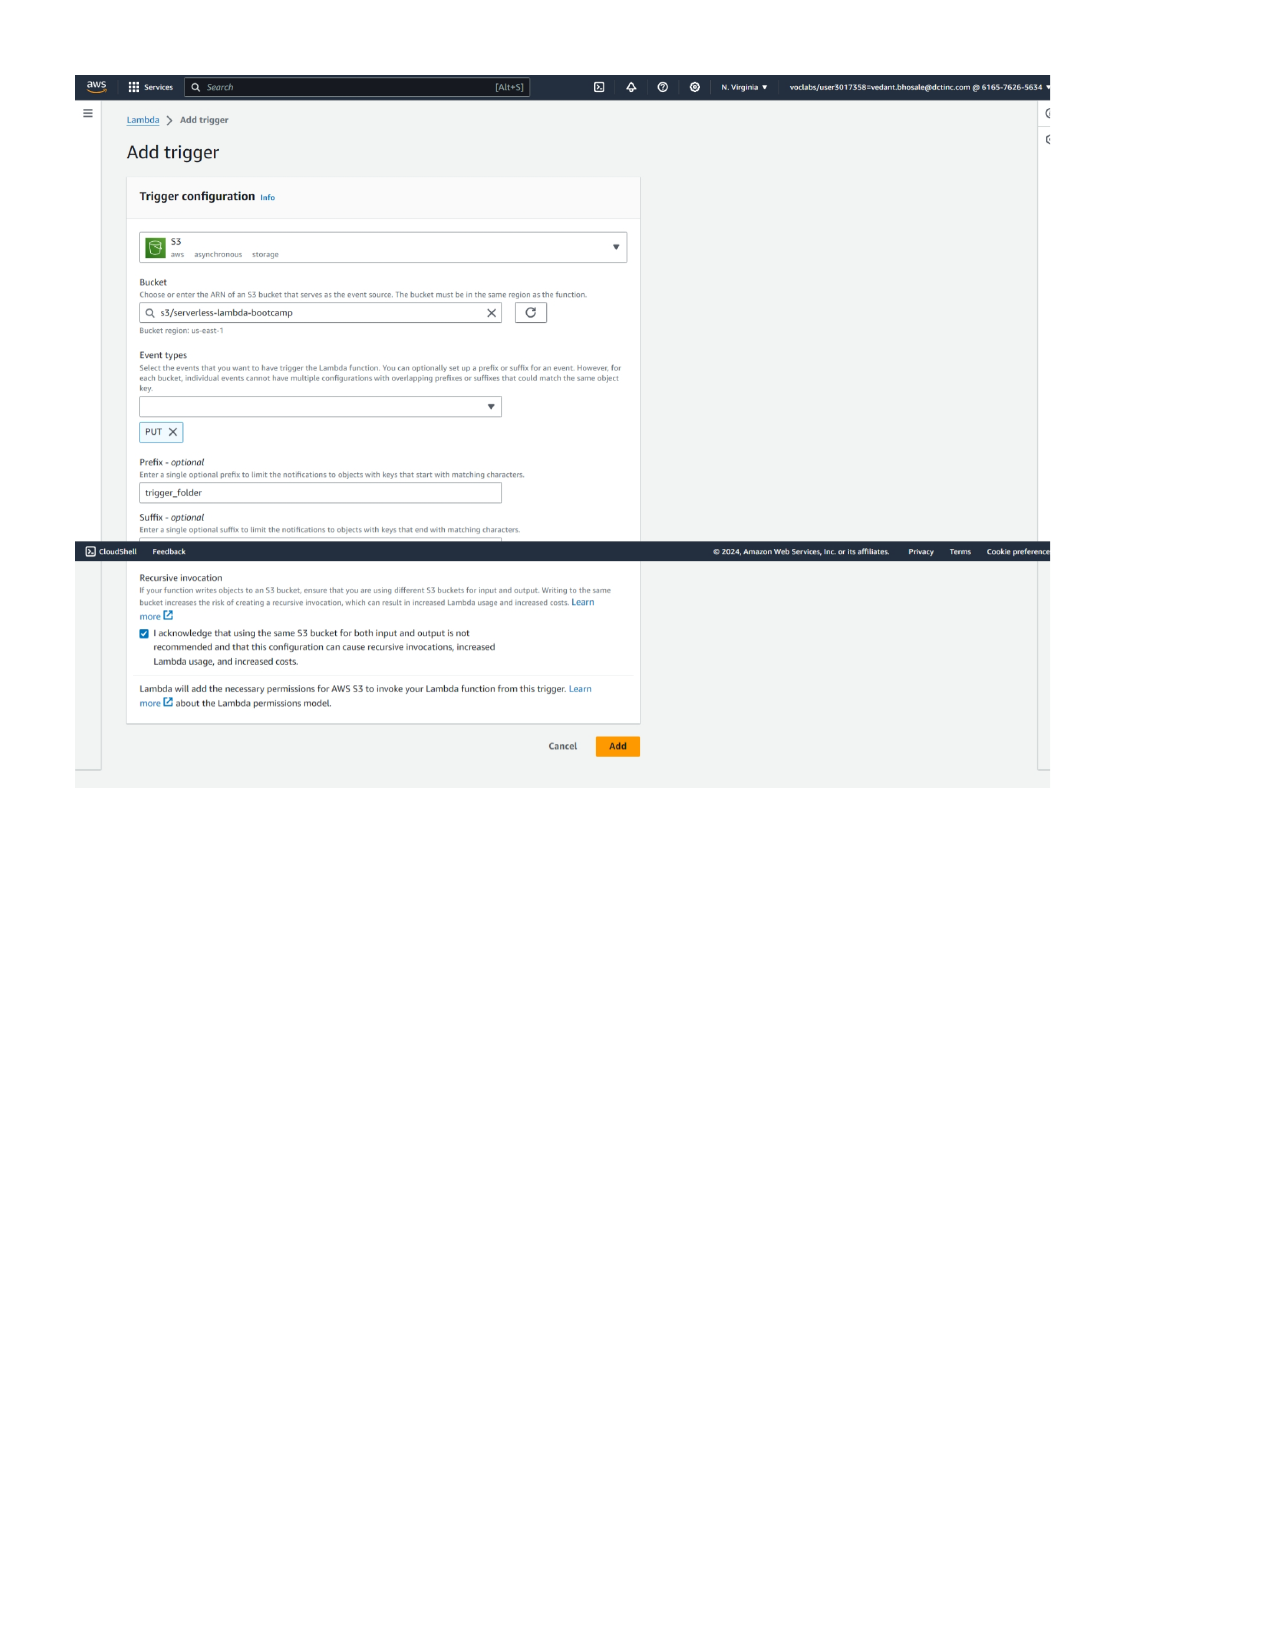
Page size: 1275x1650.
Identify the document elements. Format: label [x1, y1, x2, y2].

picture [75, 75, 1050, 788]
